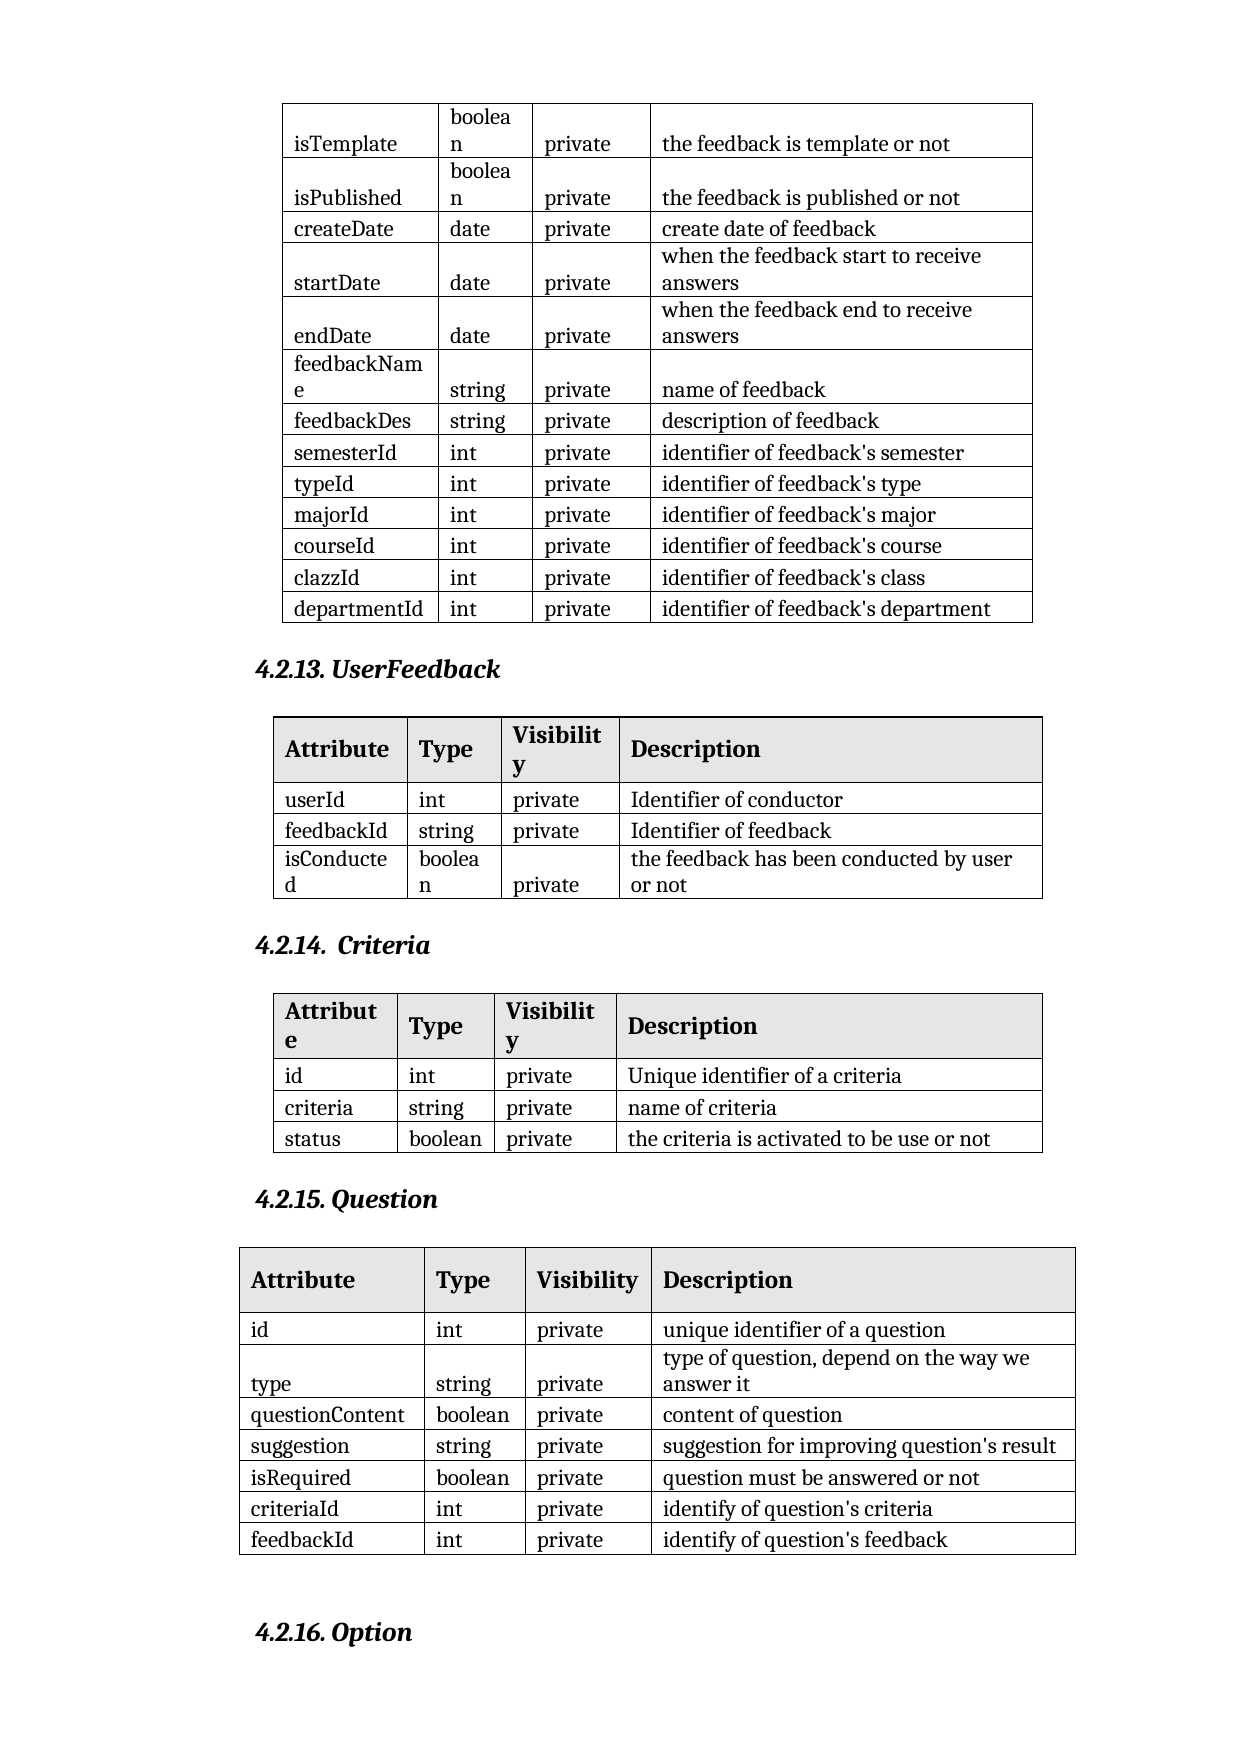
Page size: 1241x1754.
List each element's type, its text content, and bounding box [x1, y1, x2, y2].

table_header Description [617, 994, 1042, 1058]
table_cell int [425, 1313, 525, 1343]
table_cell type of question, depend on the way we answer it [652, 1345, 1075, 1397]
table_cell typeId [283, 467, 438, 497]
table_cell string [425, 1345, 525, 1397]
table_cell private [526, 1313, 651, 1343]
subtitle Criteria [255, 930, 1209, 962]
table_header Type [408, 718, 501, 782]
table_cell private [495, 1091, 616, 1121]
table_cell int [425, 1523, 525, 1553]
table_cell courseId [283, 529, 438, 559]
table_cell isRequired [240, 1461, 424, 1491]
table_cell majorId [283, 498, 438, 528]
table_cell criteria [274, 1091, 397, 1121]
table_header Description [652, 1248, 1075, 1312]
table_cell private [495, 1059, 616, 1089]
table_cell int [398, 1059, 494, 1089]
table_header Attribute [240, 1248, 424, 1312]
table_cell boolean [439, 104, 532, 157]
table_cell content of question [652, 1398, 1075, 1428]
table_header Type [398, 994, 494, 1058]
table_cell date [439, 212, 532, 242]
table_cell clazzId [283, 560, 438, 591]
table_cell name of criteria [617, 1091, 1042, 1121]
table_cell string [398, 1091, 494, 1121]
table_header Visibility [526, 1248, 651, 1312]
table_cell private [526, 1345, 651, 1397]
table_header Description [620, 718, 1042, 782]
table_cell departmentId [283, 592, 438, 622]
table_cell isConducted [274, 846, 407, 898]
table_cell private [533, 404, 650, 434]
table_cell question must be answered or not [652, 1461, 1075, 1491]
table_cell string [439, 350, 532, 403]
table_cell when the feedback end to receive answers [651, 297, 1032, 349]
table_cell isTemplate [283, 104, 438, 157]
table_cell int [439, 498, 532, 528]
table_cell suggestion for improving question's result [652, 1430, 1075, 1460]
table_cell identifier of feedback's class [651, 560, 1032, 591]
table_cell feedbackName [283, 350, 438, 403]
table_cell int [439, 560, 532, 591]
table_cell boolean [425, 1461, 525, 1491]
table_cell criteriaId [240, 1492, 424, 1522]
table_cell identify of question's criteria [652, 1492, 1075, 1522]
table_cell private [502, 846, 619, 898]
table_cell feedbackDes [283, 404, 438, 434]
table_cell date [439, 297, 532, 349]
subtitle UserFeedback [255, 654, 1209, 685]
table_cell private [533, 592, 650, 622]
table_cell identify of question's feedback [652, 1523, 1075, 1553]
table_cell private [526, 1461, 651, 1491]
table_cell Identifier of feedback [620, 814, 1042, 844]
table_cell questionContent [240, 1398, 424, 1428]
table_cell private [533, 158, 650, 211]
table_cell type [240, 1345, 424, 1397]
table_cell private [533, 435, 650, 466]
table_cell Identifier of conductor [620, 783, 1042, 813]
table_cell boolean [425, 1398, 525, 1428]
table_cell private [533, 498, 650, 528]
table_cell feedbackId [274, 814, 407, 844]
table_cell private [533, 104, 650, 157]
table_cell name of feedback [651, 350, 1032, 403]
table_cell int [439, 467, 532, 497]
table_cell private [502, 814, 619, 844]
table_cell int [439, 592, 532, 622]
table_header Visibility [502, 718, 619, 782]
table_cell status [274, 1122, 397, 1152]
table_cell string [408, 814, 501, 844]
table_cell private [533, 212, 650, 242]
table_cell createDate [283, 212, 438, 242]
table_cell userId [274, 783, 407, 813]
table_cell suggestion [240, 1430, 424, 1460]
table_cell Unique identifier of a criteria [617, 1059, 1042, 1089]
table_cell private [533, 467, 650, 497]
table_cell int [439, 529, 532, 559]
table_cell feedbackId [240, 1523, 424, 1553]
table_cell the criteria is activated to be use or not [617, 1122, 1042, 1152]
table_cell startDate [283, 243, 438, 296]
table_cell unique identifier of a question [652, 1313, 1075, 1343]
table_cell id [274, 1059, 397, 1089]
table_cell int [408, 783, 501, 813]
table_cell private [533, 297, 650, 349]
table_cell int [439, 435, 532, 466]
table_cell private [526, 1398, 651, 1428]
table_cell create date of feedback [651, 212, 1032, 242]
table_cell private [533, 560, 650, 591]
table_cell the feedback is template or not [651, 104, 1032, 157]
table_cell identifier of feedback's course [651, 529, 1032, 559]
table_cell identifier of feedback's semester [651, 435, 1032, 466]
table_cell endDate [283, 297, 438, 349]
table_header Type [425, 1248, 525, 1312]
table_cell private [526, 1492, 651, 1522]
table_cell private [526, 1430, 651, 1460]
table_cell boolean [408, 846, 501, 898]
table_cell identifier of feedback's type [651, 467, 1032, 497]
table_cell description of feedback [651, 404, 1032, 434]
table_cell the feedback is published or not [651, 158, 1032, 211]
table_cell identifier of feedback's major [651, 498, 1032, 528]
table_cell private [533, 243, 650, 296]
table_cell isPublished [283, 158, 438, 211]
subtitle Option [255, 1617, 1209, 1648]
table_cell private [526, 1523, 651, 1553]
table_cell private [533, 350, 650, 403]
table_cell string [425, 1430, 525, 1460]
table_cell int [425, 1492, 525, 1522]
subtitle Question [255, 1184, 1209, 1215]
table_cell when the feedback start to receive answers [651, 243, 1032, 296]
table_header Attribute [274, 994, 397, 1058]
table_cell string [439, 404, 532, 434]
table_cell private [502, 783, 619, 813]
table_cell the feedback has been conducted by user or not [620, 846, 1042, 898]
table_header Visibility [495, 994, 616, 1058]
table_cell private [495, 1122, 616, 1152]
table_cell boolean [439, 158, 532, 211]
table_cell date [439, 243, 532, 296]
table_cell semesterId [283, 435, 438, 466]
table_header Attribute [274, 718, 407, 782]
table_cell boolean [398, 1122, 494, 1152]
table_cell id [240, 1313, 424, 1343]
table_cell identifier of feedback's department [651, 592, 1032, 622]
table_cell private [533, 529, 650, 559]
